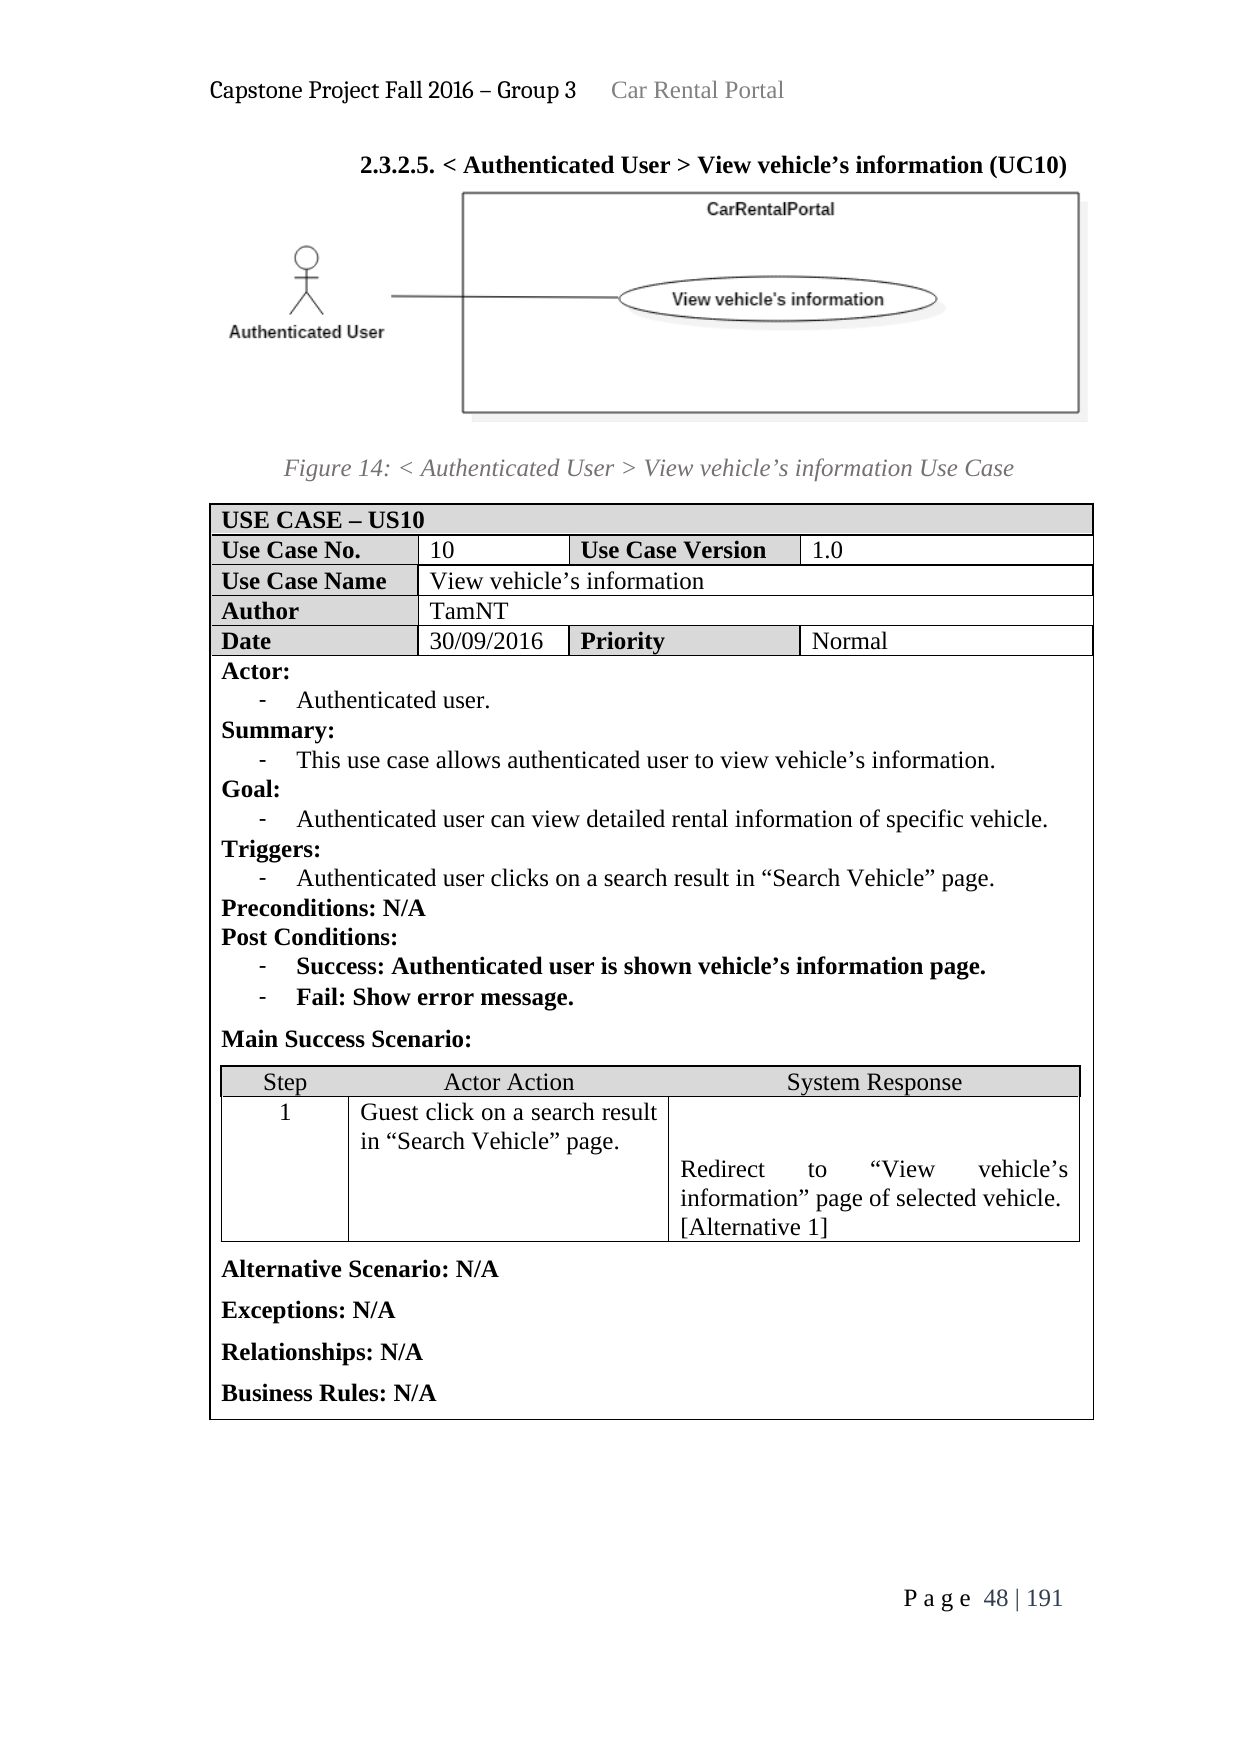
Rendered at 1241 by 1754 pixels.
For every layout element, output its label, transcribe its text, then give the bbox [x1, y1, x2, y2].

table_cell Date [211, 626, 417, 655]
picture [210, 181, 1088, 435]
table_header USE CASE – US10 [211, 505, 1092, 533]
table_cell 10 [419, 536, 569, 564]
table_cell View vehicle’s information [419, 566, 1092, 595]
table_cell 1.0 [801, 536, 1093, 564]
table_cell Use Case Version [570, 536, 800, 564]
table_cell Use Case No. [211, 535, 418, 564]
table_cell Actor: Authenticated user. Summary: This use case allows authenticated user to view vehicle’s information. Goal: Authenticated user can view detailed rental information of specific vehicle. Triggers: Authenticated user clicks on a search result in “Search Vehicle” page. Preconditions: N/A Post Conditions: Success: Authenticated user is shown vehicle’s information page. Fail: Show error message. Main Success Scenario: Alternative Scenario: N/A Exceptions: N/A Relationships: N/A Business Rules: N/A [211, 656, 1093, 1419]
text Figure 14: < Authenticated User > View vehicle’s information Use Case [210, 453, 1090, 482]
subtitle < Authenticated User > View vehicle’s information (UC10) [360, 150, 1090, 179]
table_cell Normal [801, 626, 1092, 655]
table_cell Author [211, 596, 418, 625]
table_cell TamNT [419, 596, 1093, 625]
table_cell Use Case Name [211, 565, 417, 595]
table_cell Priority [570, 626, 799, 655]
table_cell 30/09/2016 [419, 626, 568, 655]
